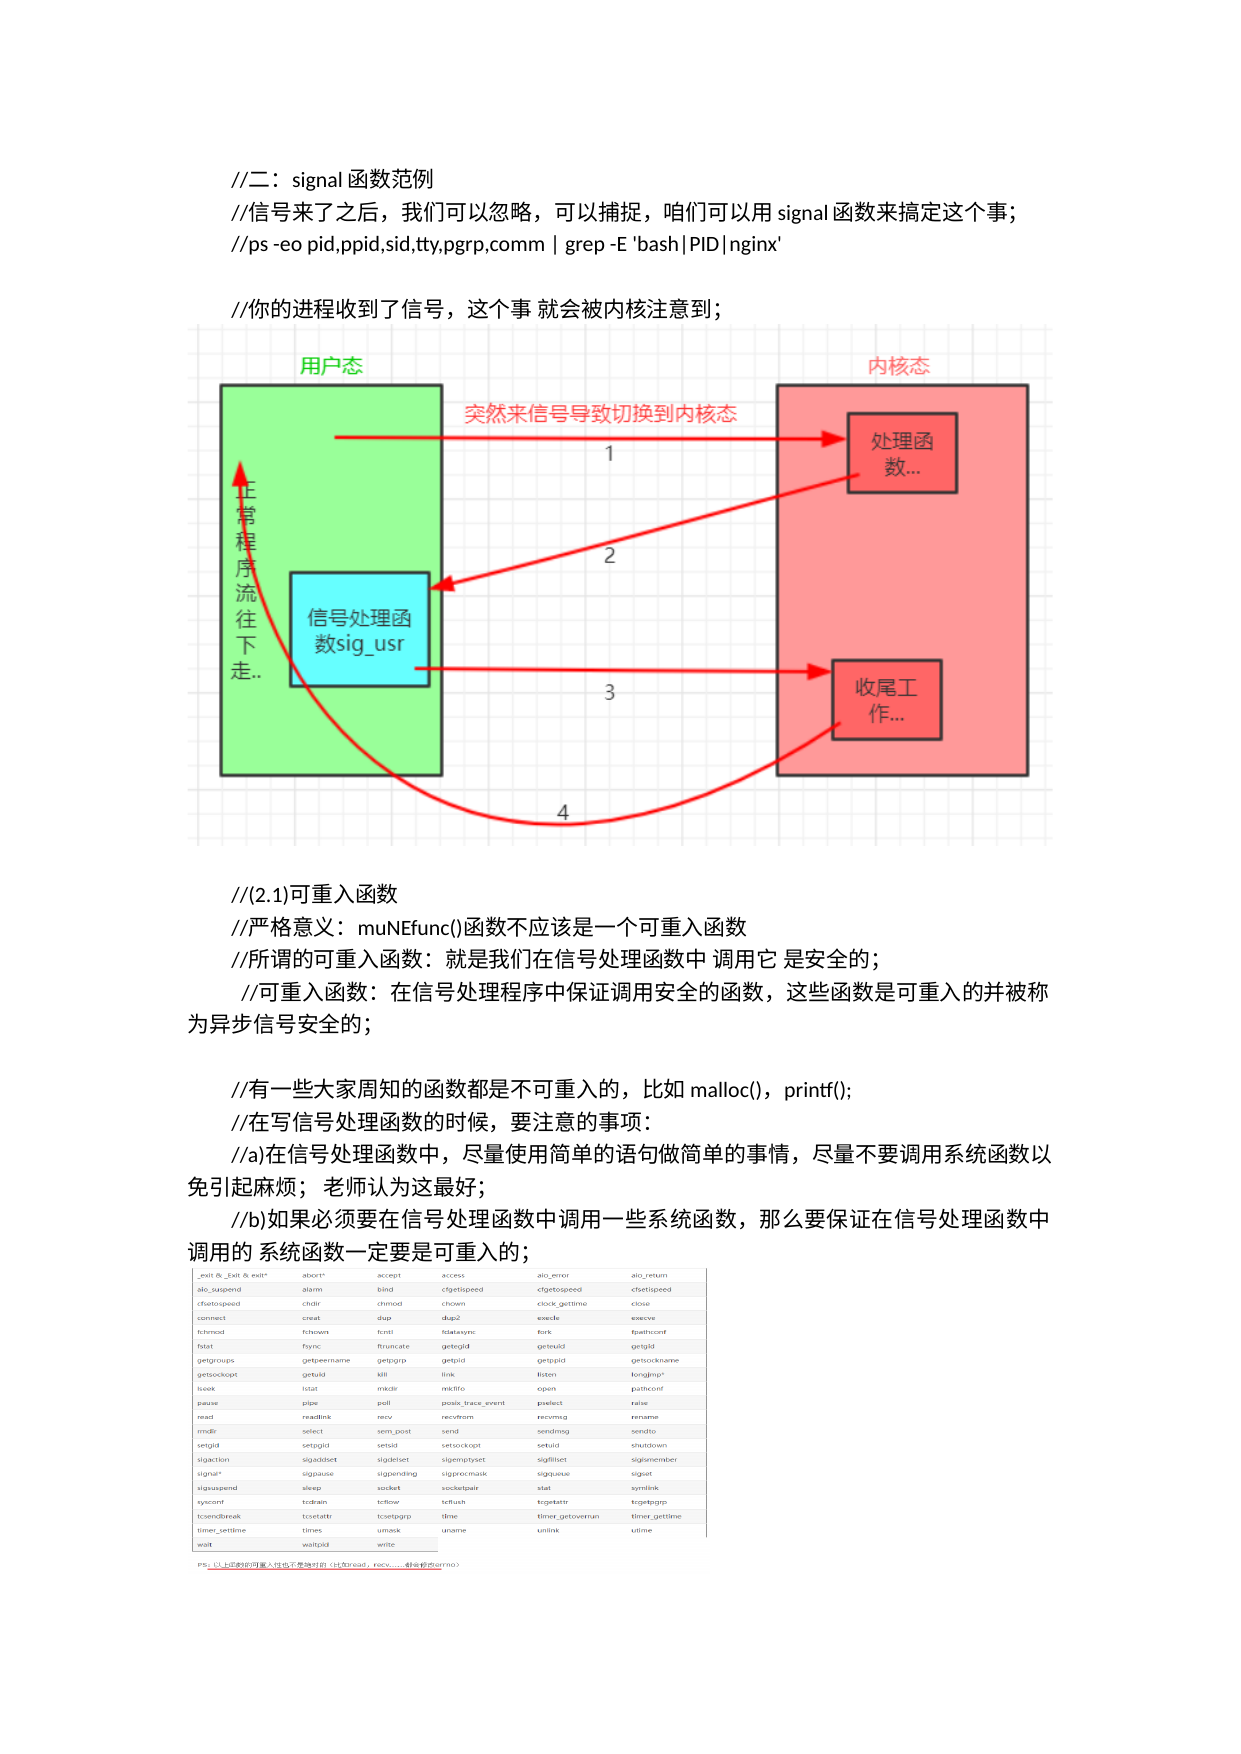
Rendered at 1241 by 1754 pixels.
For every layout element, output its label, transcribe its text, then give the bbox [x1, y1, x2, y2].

text //a)在信号处理函数中，尽量使用简单的语句做简单的事情，尽量不要调用系统函数以免引起麻烦； 老师认为这最好； [187, 1137, 1053, 1202]
text //严格意义：muNEfunc()函数不应该是一个可重入函数 [187, 909, 1053, 942]
text //可重入函数：在信号处理程序中保证调用安全的函数，这些函数是可重入的并被称为异步信号安全的； [187, 974, 1053, 1039]
text //在写信号处理函数的时候，要注意的事项： [187, 1104, 1053, 1137]
picture [187, 324, 1053, 846]
text //(2.1)可重入函数 [187, 877, 1053, 909]
text //b)如果必须要在信号处理函数中调用一些系统函数，那么要保证在信号处理函数中调用的 系统函数一定要是可重入的； [187, 1202, 1053, 1267]
text //ps -eo pid,ppid,sid,tty,pgrp,comm | grep -E 'bash|PID|nginx' [187, 227, 1053, 259]
picture [187, 1267, 711, 1574]
text //二：signal函数范例 [187, 162, 1053, 194]
text //你的进程收到了信号，这个事 就会被内核注意到； [187, 292, 1053, 324]
text //有一些大家周知的函数都是不可重入的，比如malloc()，printf(); [187, 1072, 1053, 1104]
text //所谓的可重入函数：就是我们在信号处理函数中 调用它 是安全的； [187, 942, 1053, 974]
text //信号来了之后，我们可以忽略，可以捕捉，咱们可以用signal函数来搞定这个事； [187, 194, 1053, 227]
